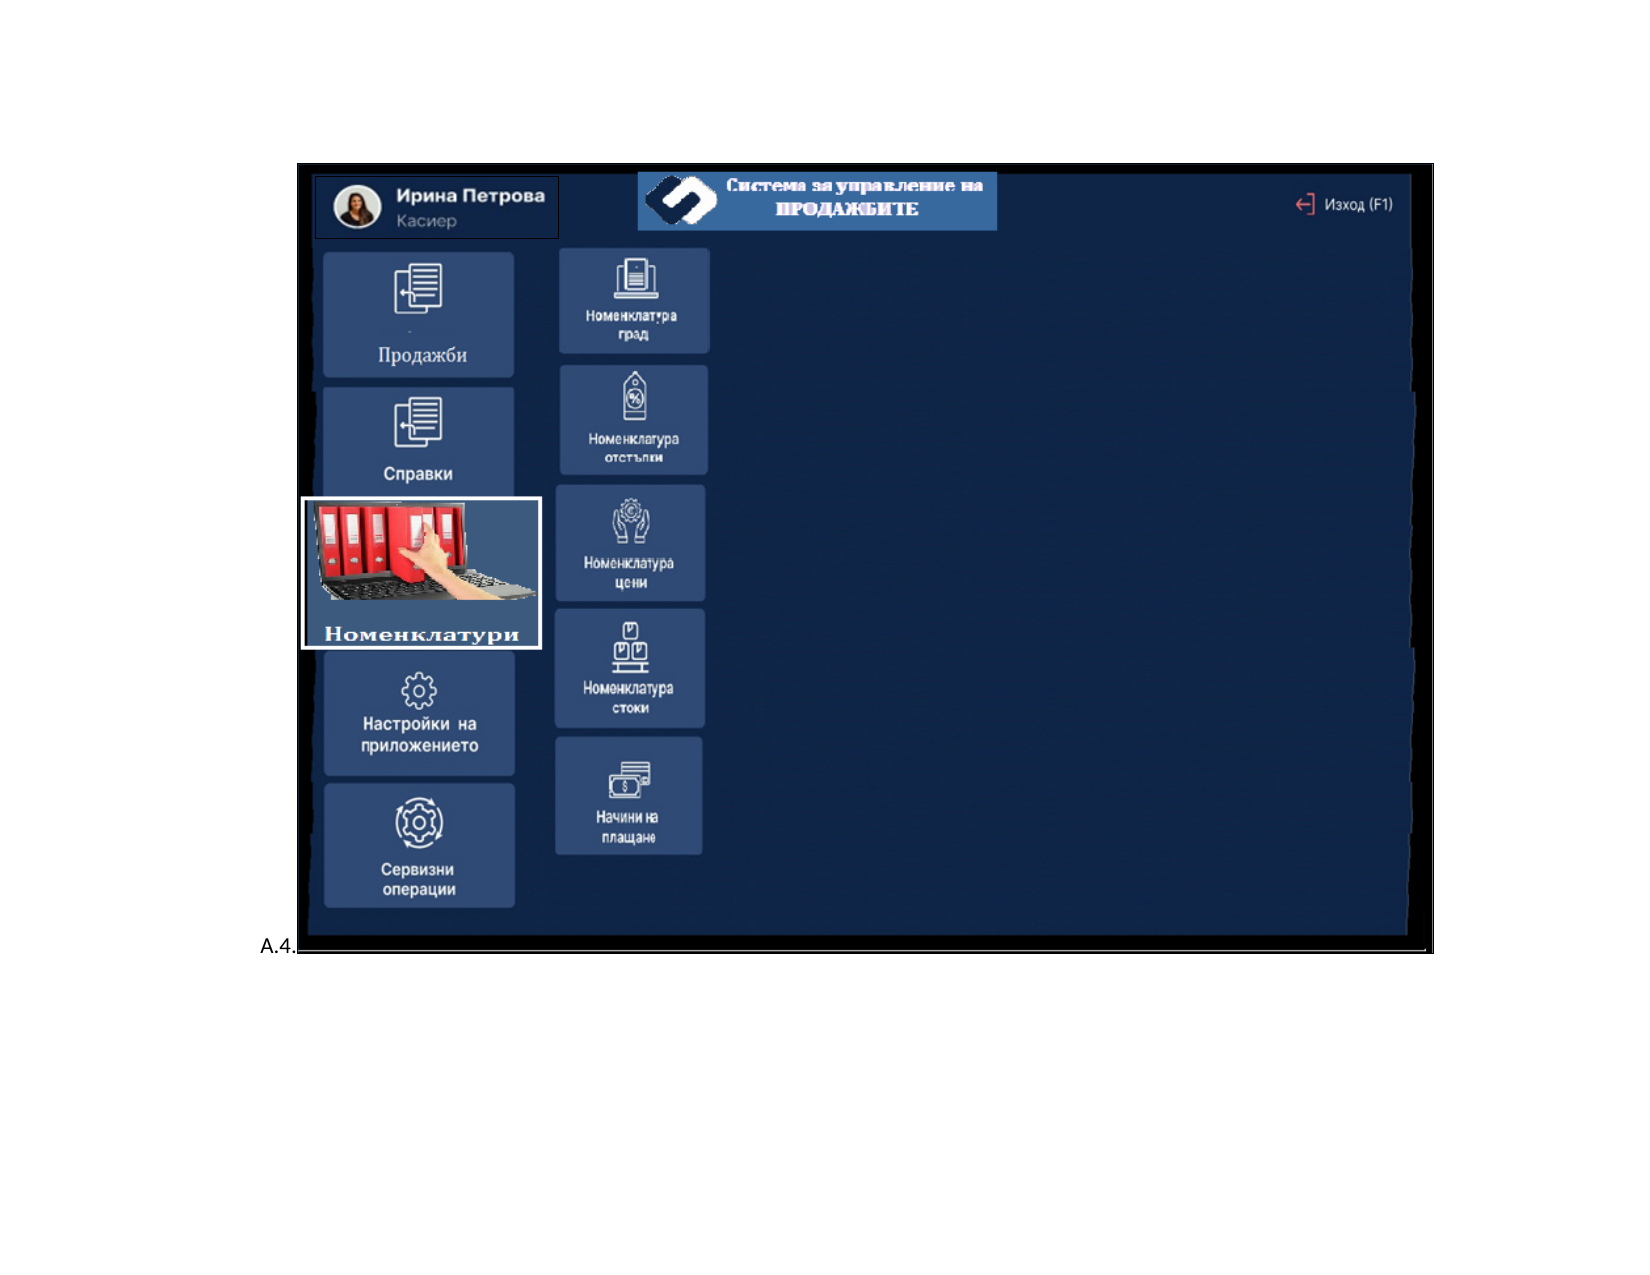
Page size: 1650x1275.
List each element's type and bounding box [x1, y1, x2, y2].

picture [298, 164, 1433, 953]
